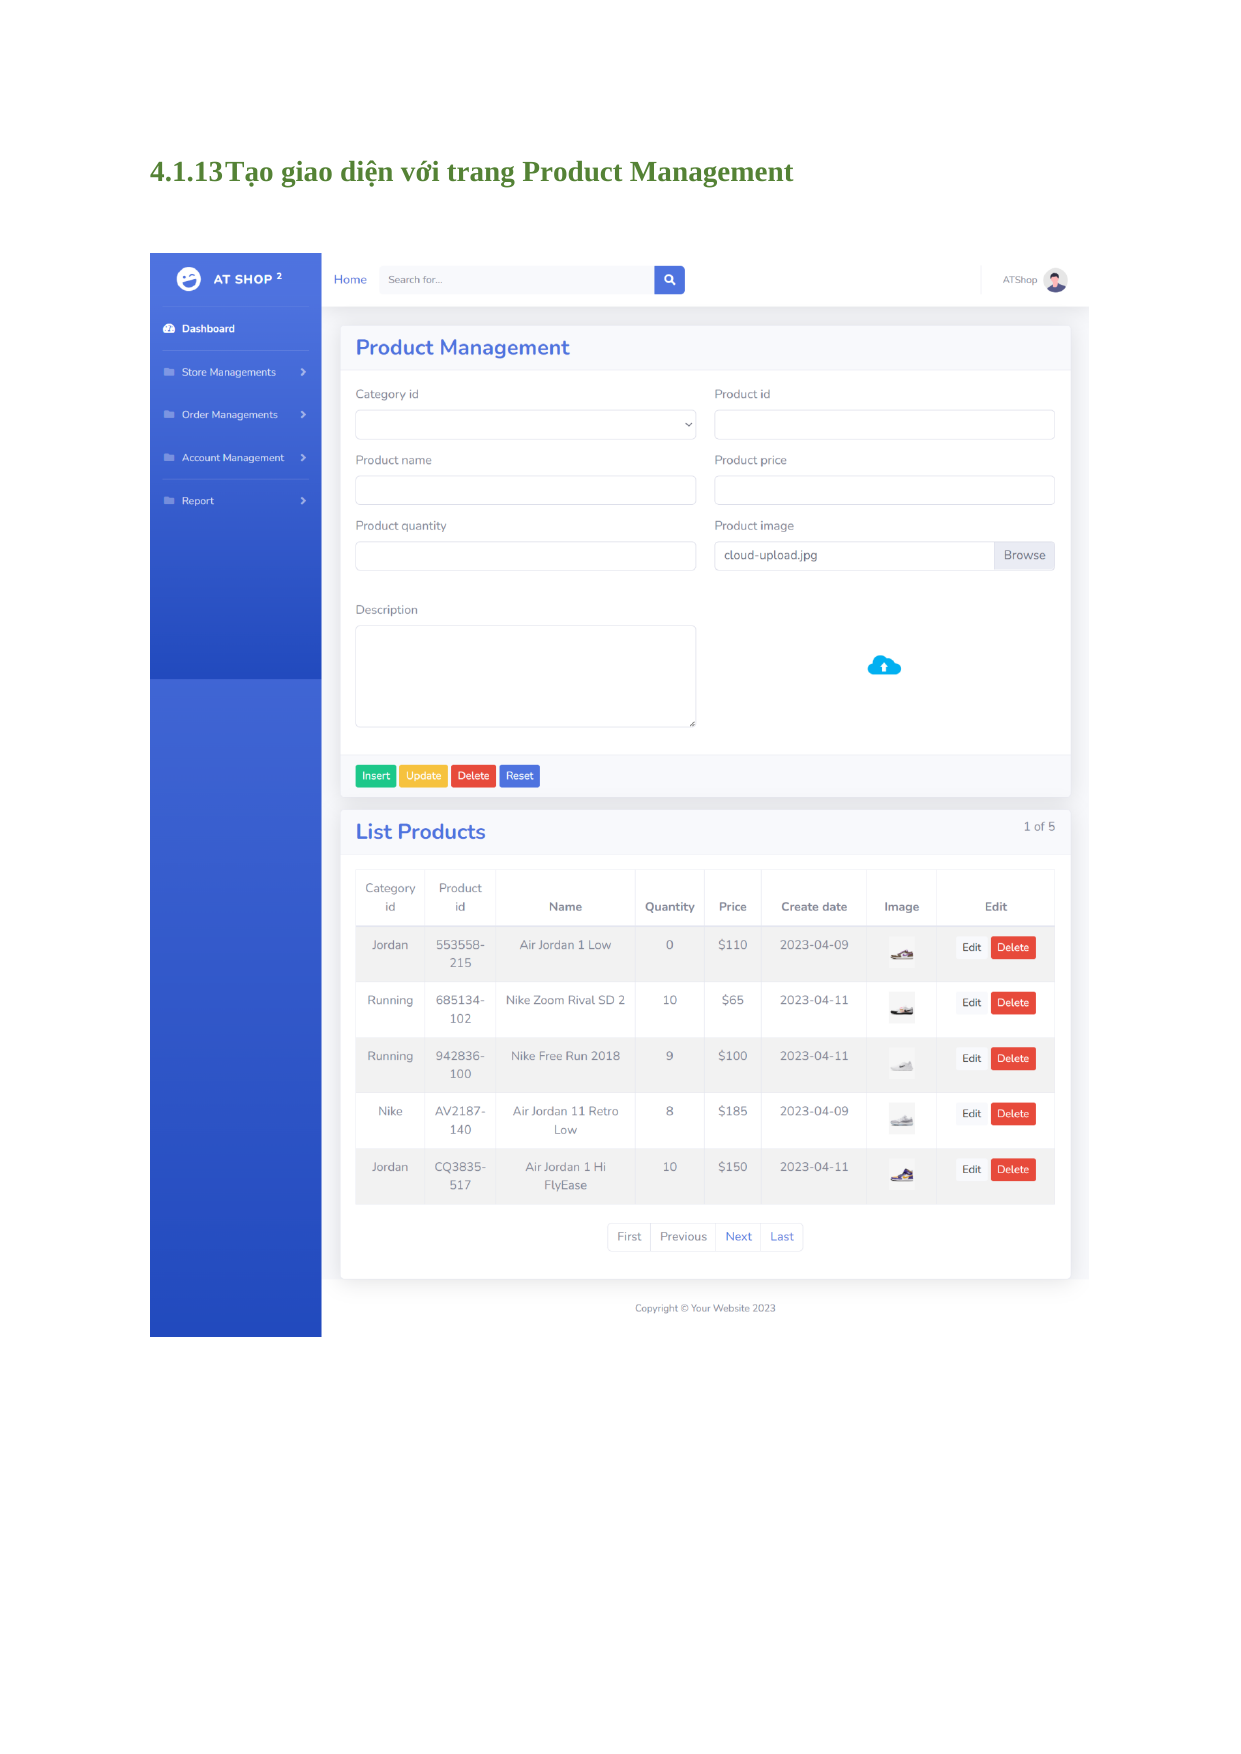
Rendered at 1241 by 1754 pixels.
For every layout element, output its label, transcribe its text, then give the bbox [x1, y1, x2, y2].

picture [150, 253, 1089, 1337]
subtitle Tạo giao diện với trang Product Management [150, 154, 1090, 188]
